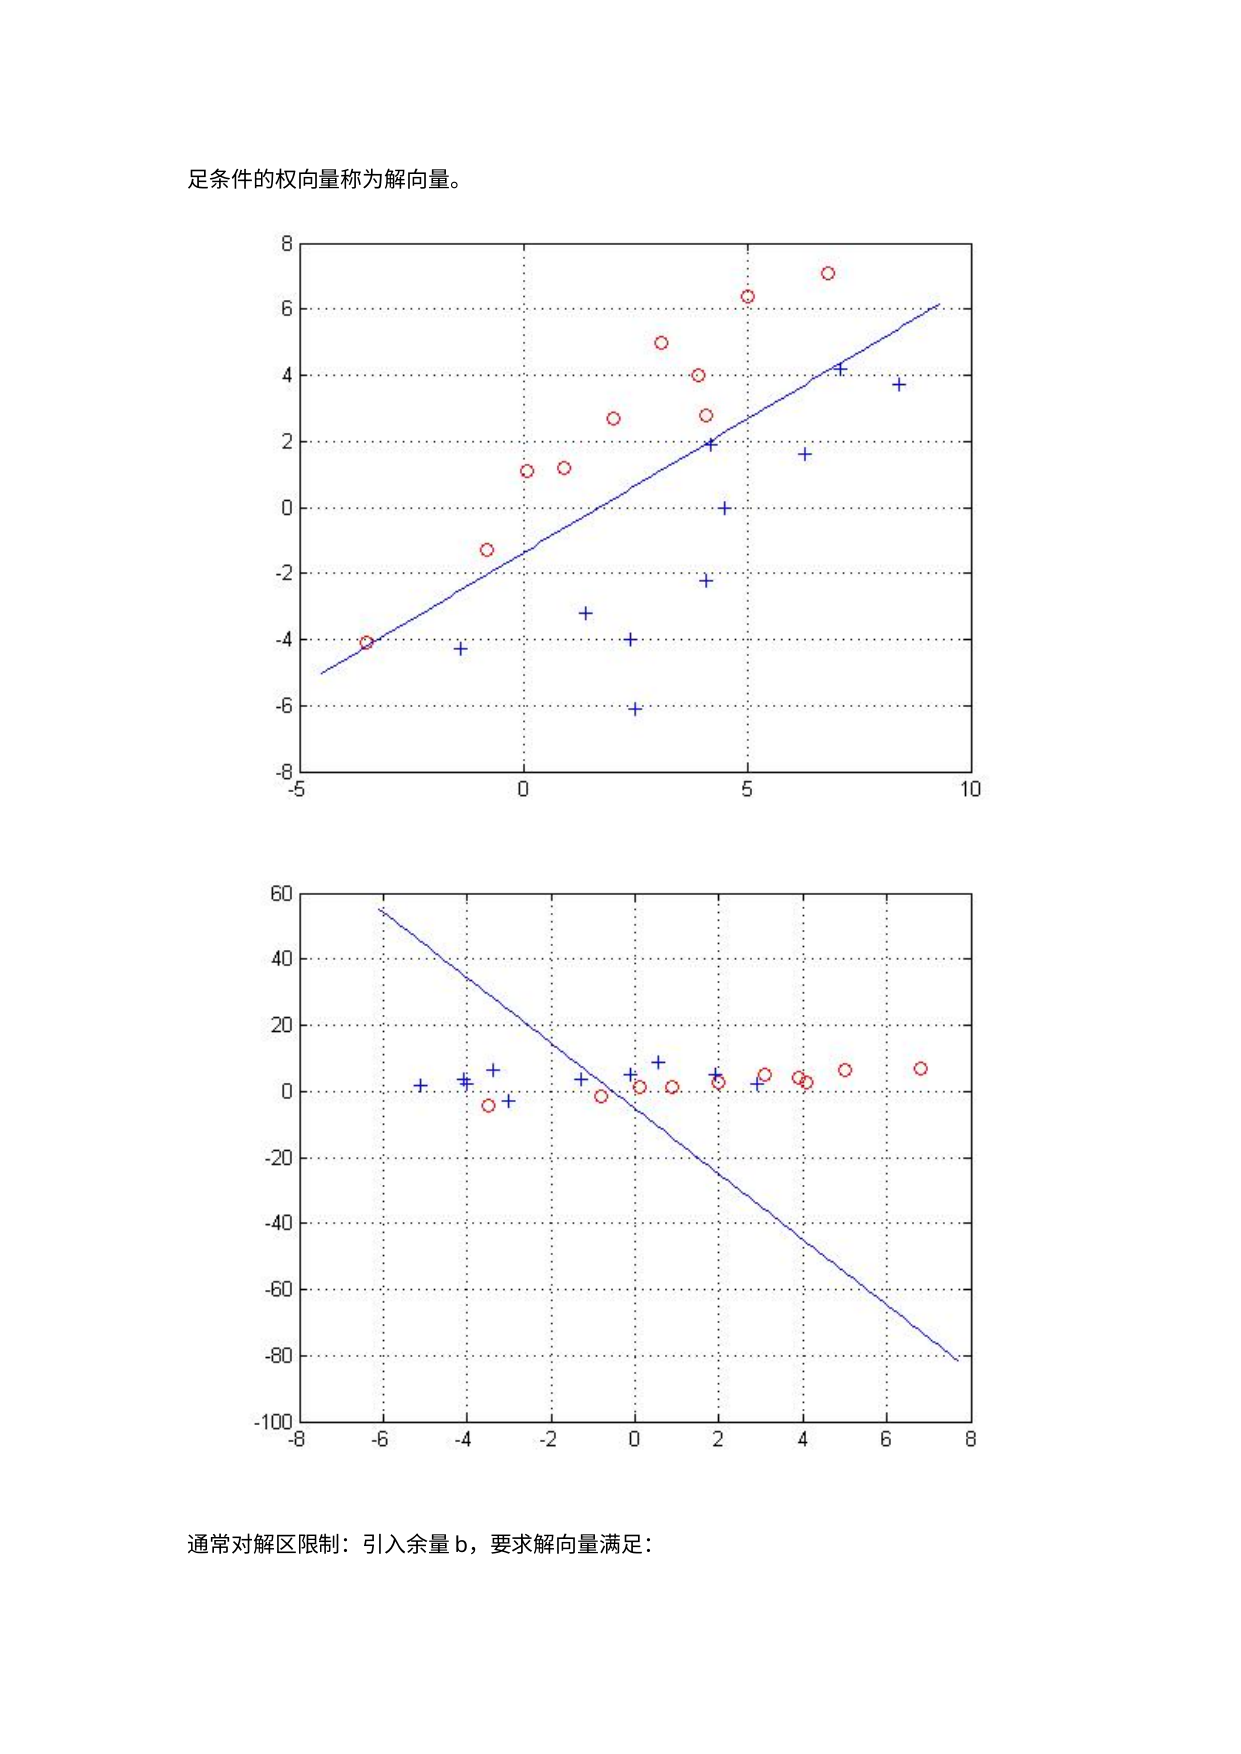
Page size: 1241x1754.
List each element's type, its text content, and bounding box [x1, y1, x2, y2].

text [187, 162, 1053, 194]
text 通常对解区限制：引入余量b，要求解向量满足： [187, 1527, 1053, 1559]
picture [187, 194, 1053, 843]
picture [187, 844, 1053, 1493]
